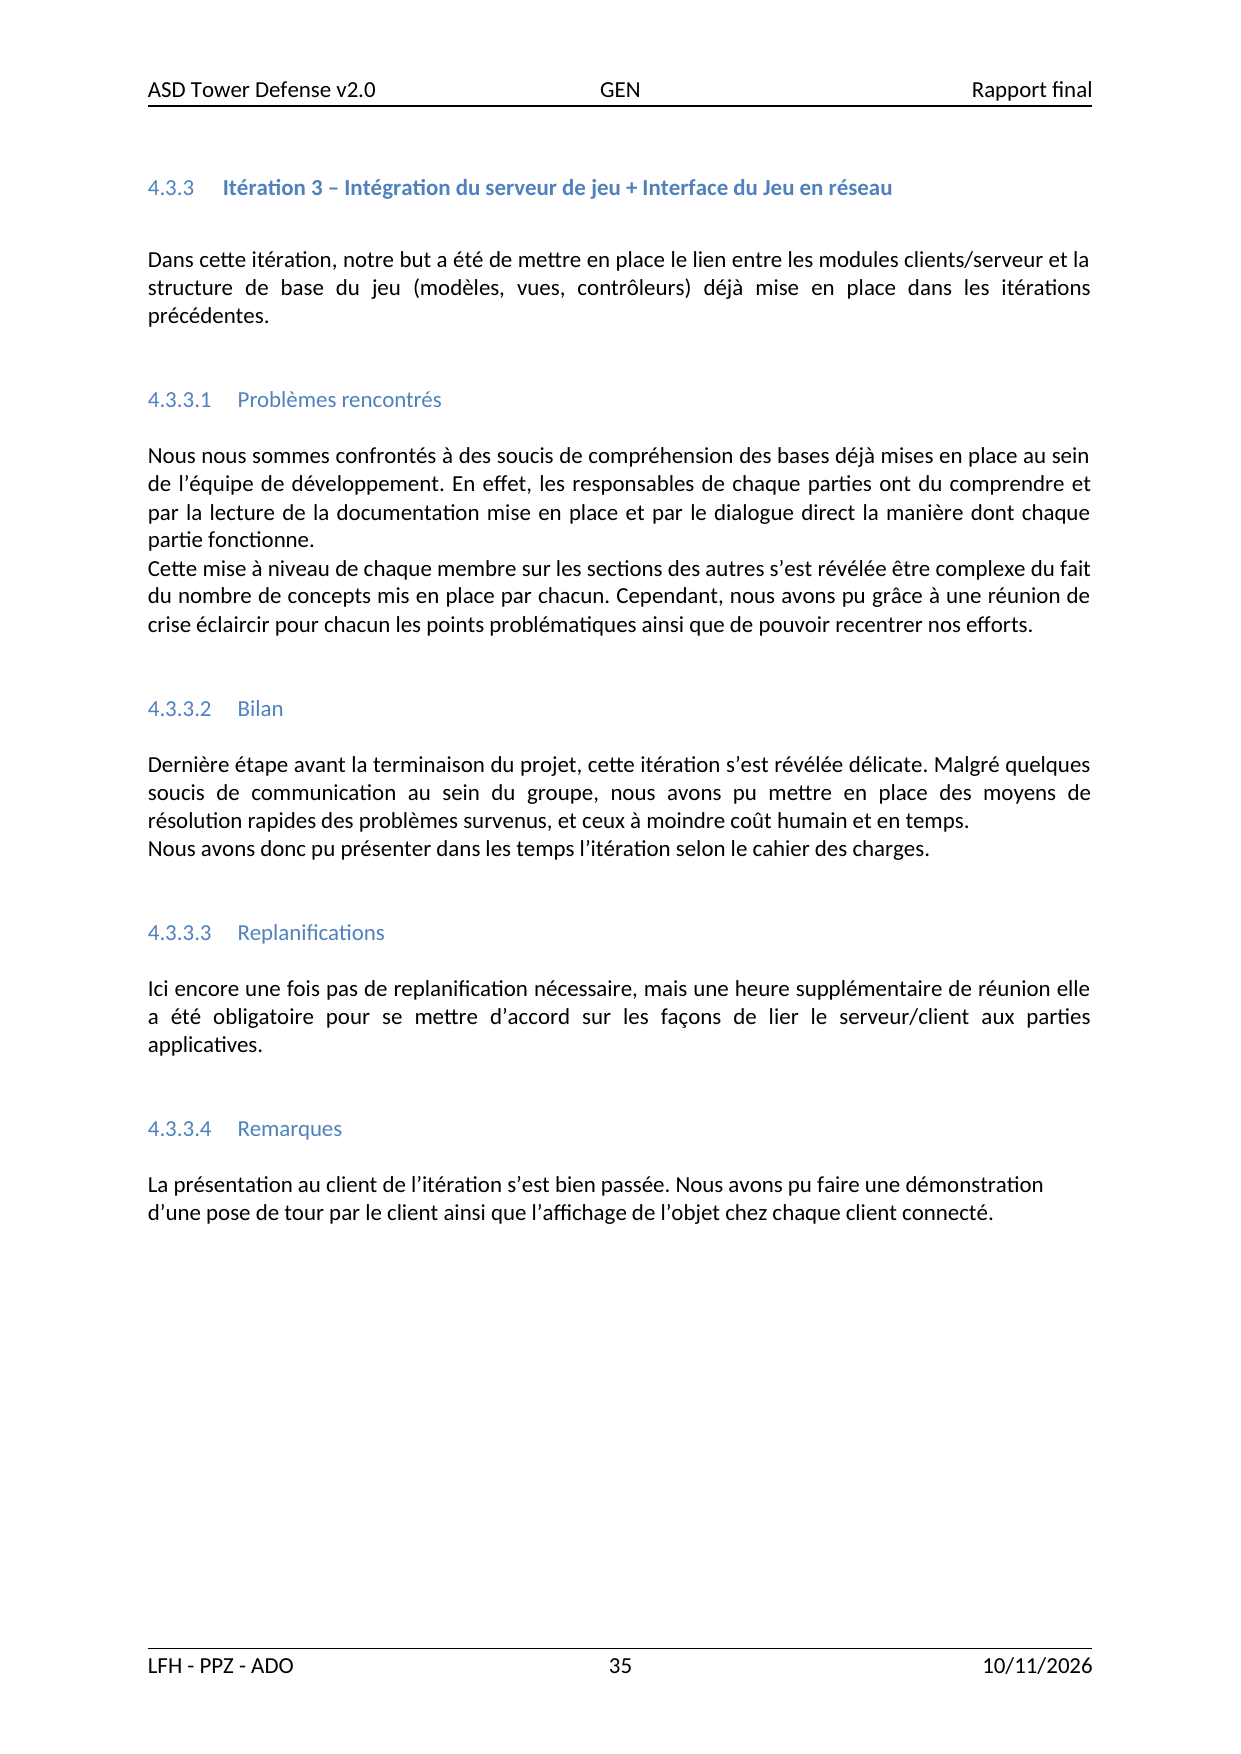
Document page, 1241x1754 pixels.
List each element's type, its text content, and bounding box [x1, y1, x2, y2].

text Nous avons donc pu présenter dans les temps l’itération selon le cahier des charges. [148, 834, 1092, 862]
subtitle Itération 3 – Intégration du serveur de jeu + Interface du Jeu en réseau [148, 173, 1092, 201]
subtitle Replanifications [148, 918, 1092, 946]
text Ici encore une fois pas de replanification nécessaire, mais une heure supplémentaire de réunion elle a été obligatoire pour se mettre d’accord sur les façons de lier le serveur/client aux parties applicatives. [148, 974, 1092, 1058]
text Nous nous sommes confrontés à des soucis de compréhension des bases déjà mises en place au sein de l’équipe de développement. En effet, les responsables de chaque parties ont du comprendre et par la lecture de la documentation mise en place et par le dialogue direct la manière dont chaque partie fonctionne. [148, 442, 1092, 554]
text Cette mise à niveau de chaque membre sur les sections des autres s’est révélée être complexe du fait du nombre de concepts mis en place par chacun. Cependant, nous avons pu grâce à une réunion de crise éclaircir pour chacun les points problématiques ainsi que de pouvoir recentrer nos efforts. [148, 554, 1092, 638]
subtitle Problèmes rencontrés [148, 386, 1092, 413]
text La présentation au client de l’itération s’est bien passée. Nous avons pu faire une démonstration d’une pose de tour par le client ainsi que l’affichage de l’objet chez chaque client connecté. [148, 1170, 1092, 1226]
subtitle Bilan [148, 694, 1092, 722]
subtitle Remarques [148, 1114, 1092, 1142]
text Dans cette itération, notre but a été de mettre en place le lien entre les modules clients/serveur et la structure de base du jeu (modèles, vues, contrôleurs) déjà mise en place dans les itérations précédentes. [148, 245, 1092, 329]
text Dernière étape avant la terminaison du projet, cette itération s’est révélée délicate. Malgré quelques soucis de communication au sein du groupe, nous avons pu mettre en place des moyens de résolution rapides des problèmes survenus, et ceux à moindre coût humain et en temps. [148, 750, 1092, 834]
